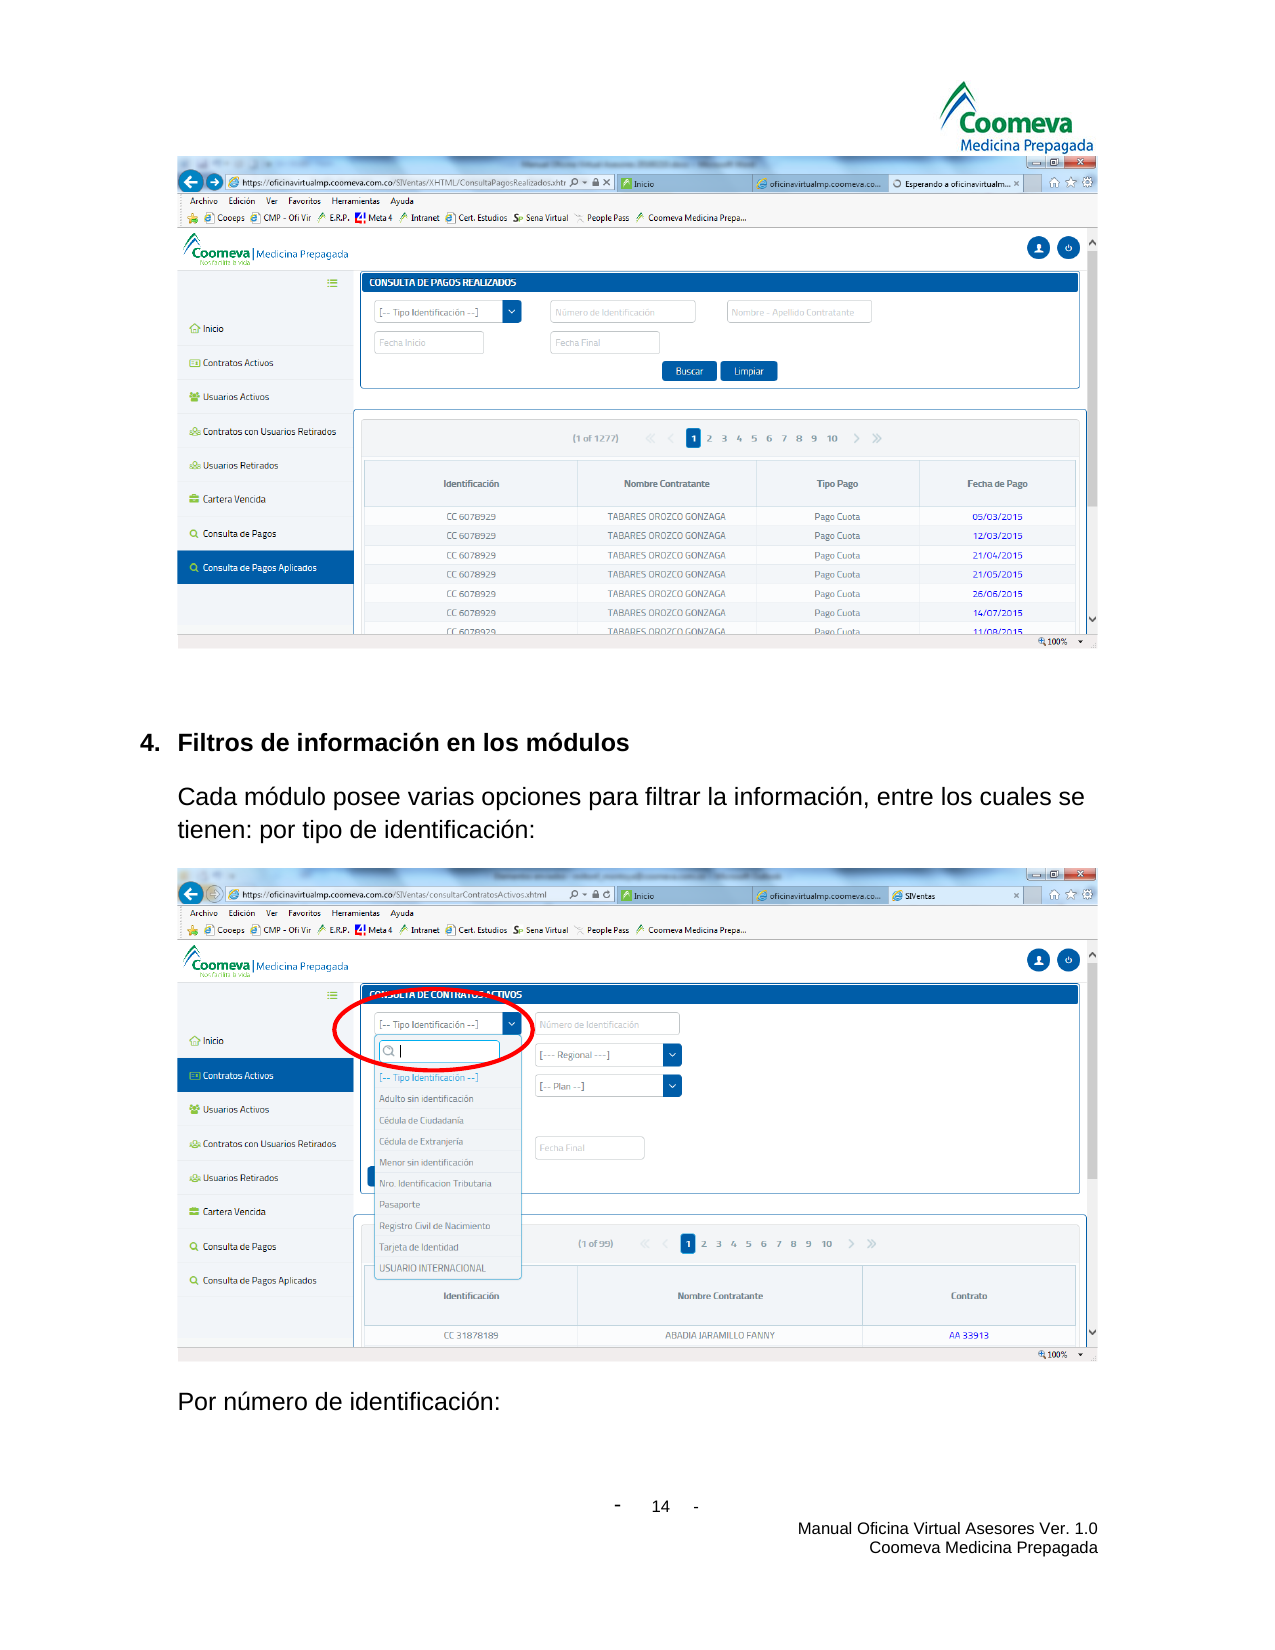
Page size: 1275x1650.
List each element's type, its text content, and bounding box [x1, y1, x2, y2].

list Filtros de información en los módulos [140, 728, 1098, 757]
text Cada módulo posee varias opciones para filtrar la información, entre los cuales se tienen: por tipo de identificación: [177, 782, 1098, 843]
picture [177, 73, 1098, 649]
picture [177, 868, 1098, 1362]
text Por número de identificación: [177, 1386, 1098, 1415]
